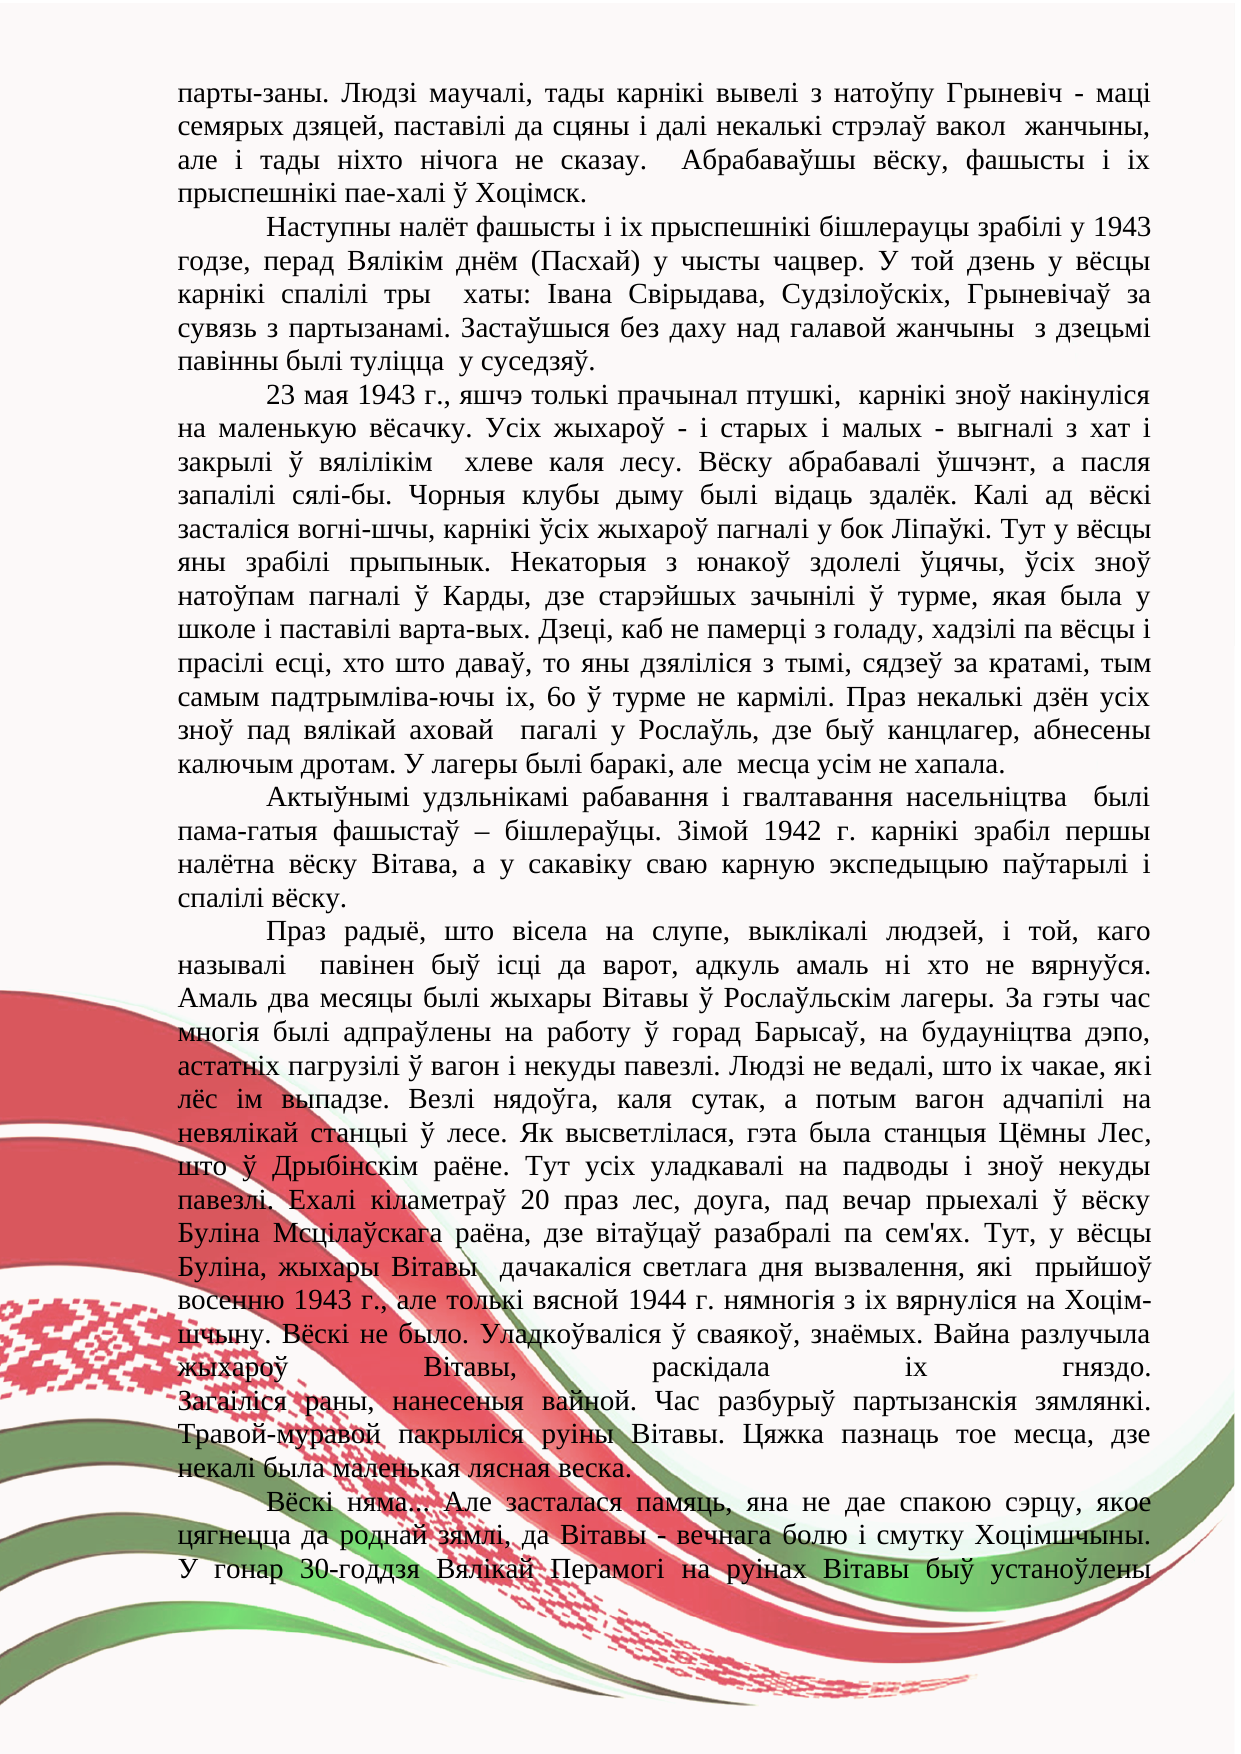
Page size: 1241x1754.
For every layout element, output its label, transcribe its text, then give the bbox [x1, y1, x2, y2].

text 23 мая 1943 г., яшчэ толькі прачынал птушкі, карнікі зноў накінуліся на маленькую вёсачку. Усіх жыхароў - і старых i малых - выгналі з хат і закрылі ў вялiлiкiм хлеве каля лесу. Вёску абрабавалі ўшчэнт, а пасля запалілі сялі-бы. Чорныя клубы дыму былi відаць здалёк. Калі ад вёскі засталіся вогні-шчы, карнікі ўсіх жыхароў пагналi у бок Ліпаўкі. Тут у вёсцы яны зрабілі прыпынык. Некаторыя з юнакоў здолелі ўцячы, ўсіх зноў натоўпам пагналі ў Карды, дзе старэйшых зачынілі ў турме, якая была у школе і паставілі варта-вых. Дзеці, каб не памерцi з голаду, хадзілі па вёсцы і прасілі есцi, хто што даваў, то яны дзяліліся з тымi, сядзеў за кратамі, тым самым падтрымліва-ючы іх, 6о ў турме не кармілі. Праз некалькі дзён усіх зноў пад вялікай аховай пагалi у Рослаўль, дзе быў канцлагер, абнесены калючым дротам. У лагеры былі баракi, але месца усiм не хапала. [177, 377, 1152, 779]
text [177, 1484, 1152, 1584]
picture [0, 3, 1235, 1754]
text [177, 75, 1152, 209]
text Наступны налёт фашысты i iх прыспешнiкi бiшлерауцы зрабілі у 1943 годзе, перад Вялікім днём (Пасхай) у чысты чацвер. У той дзень у вёсцы карнікі спалiлi тры хаты: Івана Свірыдава, Судзілоўскіх, Грыневічаў за сувязь з партызанамі. Застаўшыся без даху над галавой жанчыны з дзецьмі павінны былі туліцца у суседзяў. [177, 209, 1152, 377]
text Праз радыё, што вісела на слупе, выклікалі людзей, і той, каго называлi павінен быў ісці да варот, адкуль амаль нi хто не вярнуўся. Амаль два месяцы былі жыхары Вітавы ў Рослаўльскім лагеры. За гэты час многія былі адпраўлены на работу ў горад Барысаў, на будауніцтва дэпо, астатніх пагрузілі ў вагон і некуды павезлі. Людзі не ведалі, што іх чакае, якi лёс ім выпадзе. Везлі нядоўга, каля cутак, а потым вагон адчапілі на невялікай станцыi ў лесе. Як высветлілася, гэта была cтанцыя Цёмны Лес, што ў Дрыбінскім раёне. Тут усіх уладкавалі на падводы і зноў некуды павезлі. Ехалі кіламетраў 20 праз лес, доуга, пад вечар прыехалі ў вёску Буліна Мсцiлаўскага раёна, дзе вітаўцаў разабралі па сем'ях. Тут, у вёсцы Буліна, жыхары Вітавы дачакаліся светлага дня вызвалення, які прыйшоў восенню 1943 г., але толькі вясной 1944 г. нямногія з іх вярнуліся на Хоцім-шчыну. Вёскі не было. Уладкоўваліся ў сваякоў, знаёмых. Вайна разлучыла жыхароў Вітавы, раскідала іх гняздо. Загаіліся раны, нанесеныя вайной. Час разбурыў партызанскія зямлянкі. Травой-муравой пакрыліся руіны Вітавы. Цяжка пазнаць тое месца, дзе некалі была маленькая лясная веска. [177, 913, 1152, 1484]
text Актыўнымі удзльнікамі рабавання і гвалтавання насельніцтва былі пама-гатыя фашыстаў – бішлераўцы. Зімой 1942 г. карнікі зрабіл першы налётна вёску Вітава, а у сакавіку сваю карную экспедыцыю паўтарылі і спалілі вёску. [177, 779, 1152, 913]
